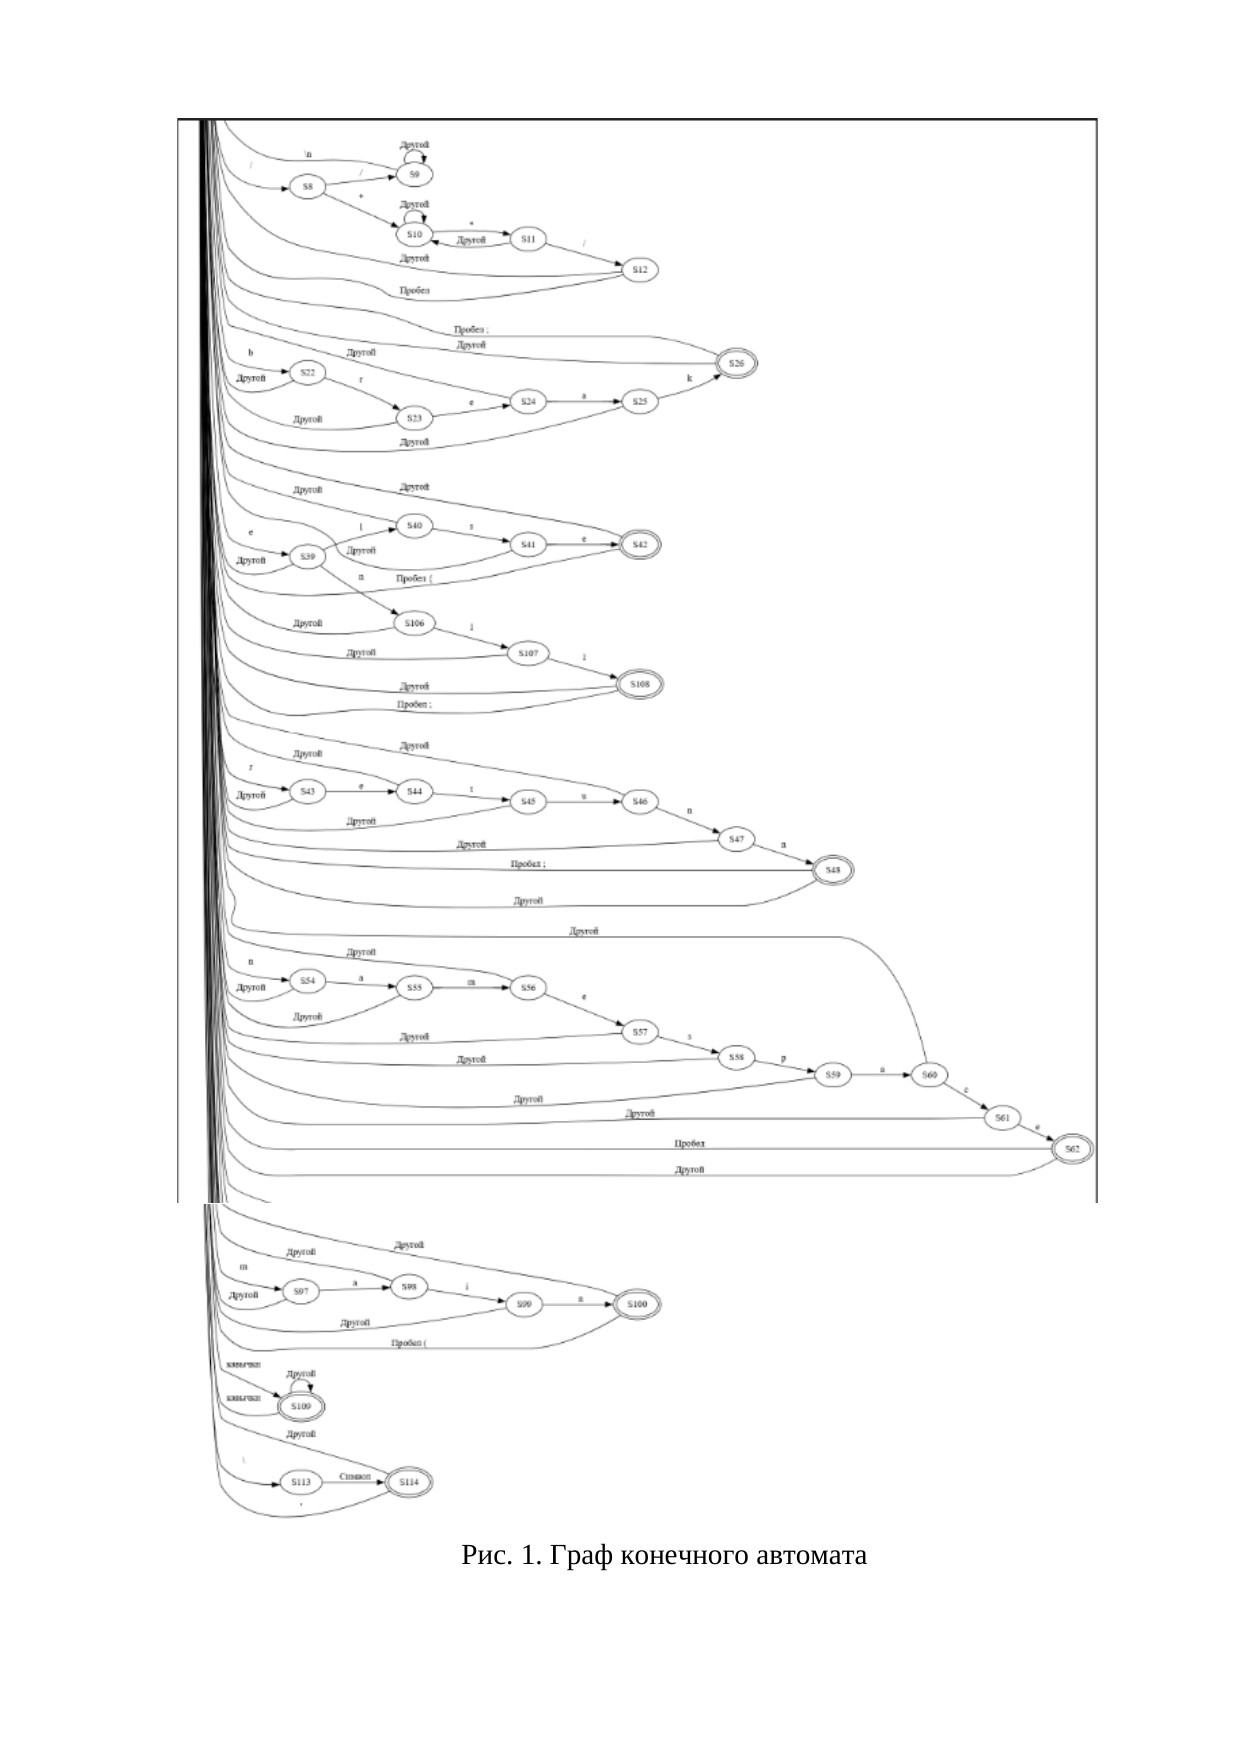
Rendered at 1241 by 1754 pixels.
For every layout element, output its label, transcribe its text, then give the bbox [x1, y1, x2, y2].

picture [177, 1204, 1098, 1520]
picture [177, 118, 1098, 1203]
text Рис. 1. Граф конечного автомата [177, 1537, 1152, 1571]
